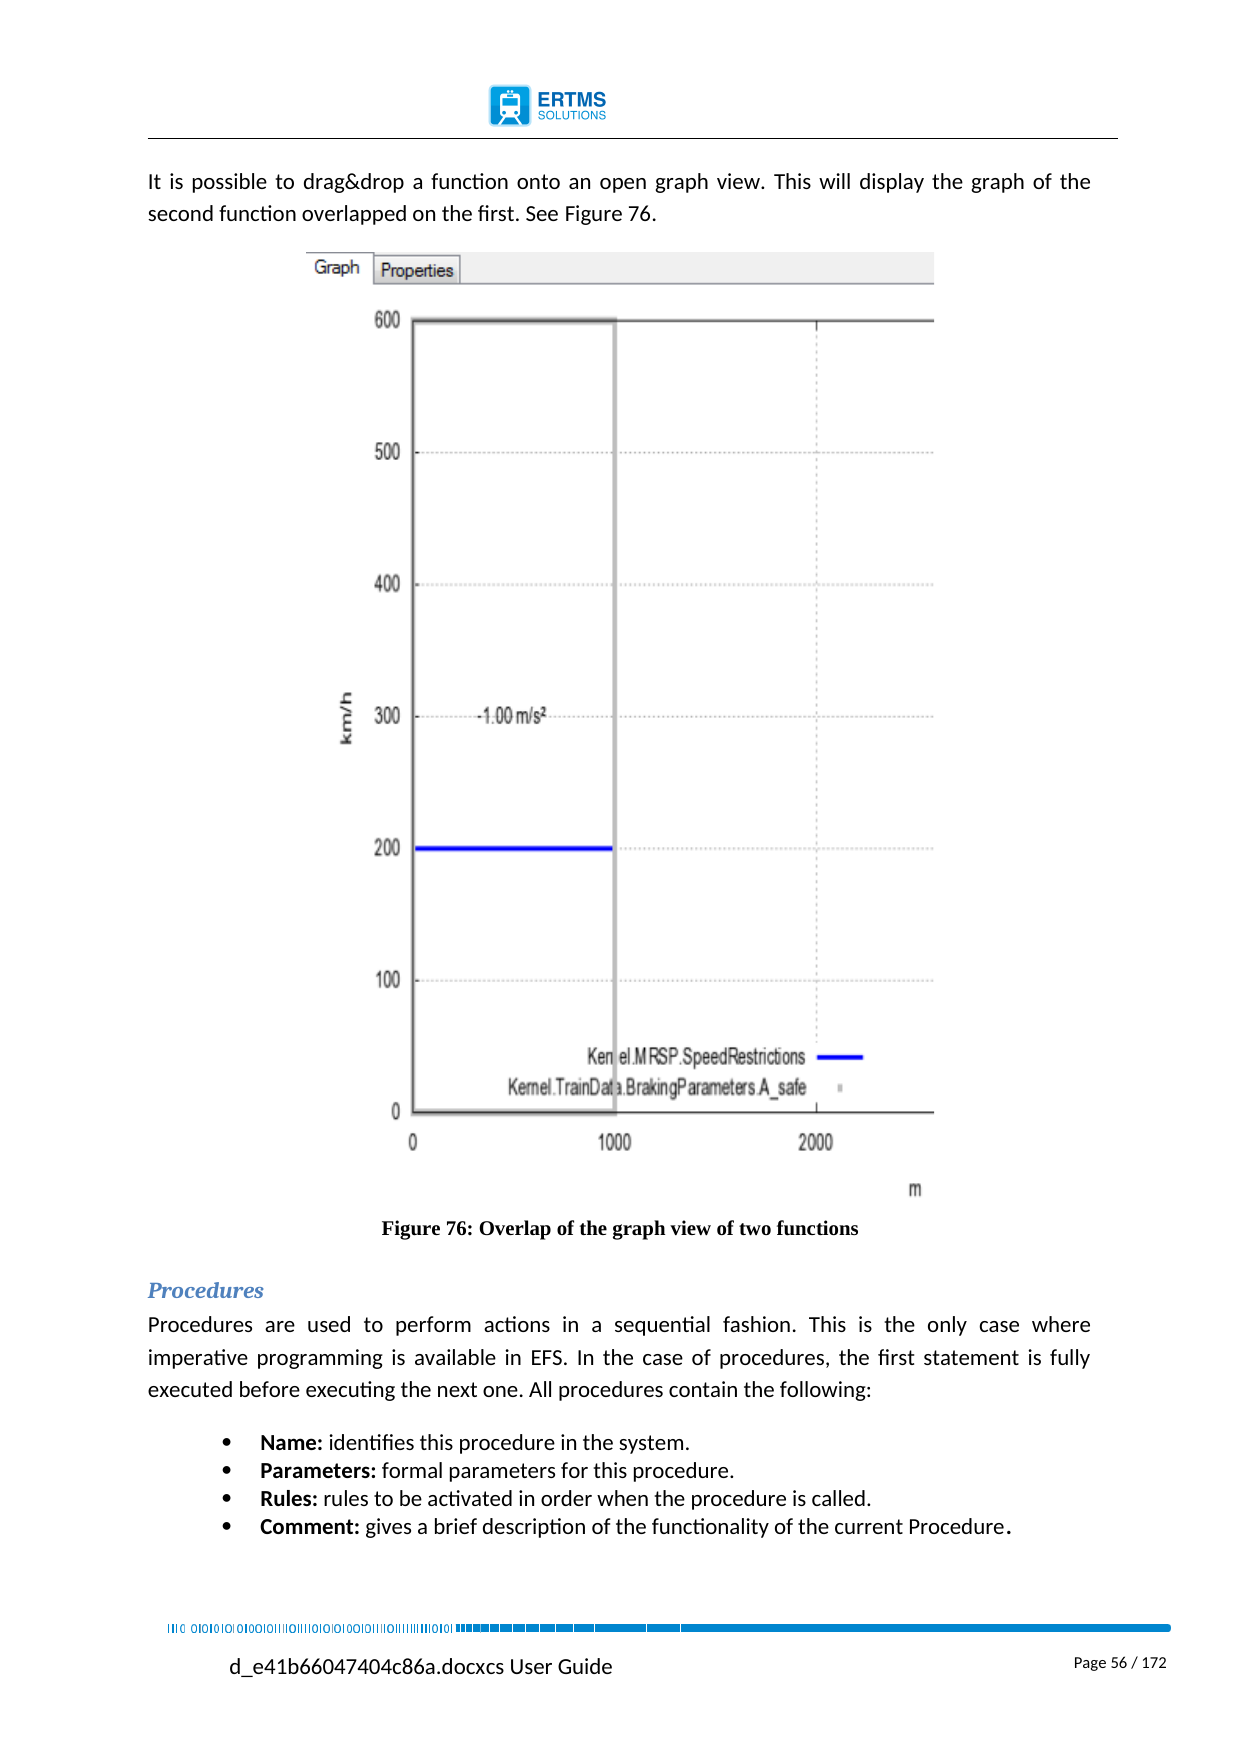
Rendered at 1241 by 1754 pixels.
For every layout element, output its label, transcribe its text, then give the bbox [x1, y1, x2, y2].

picture [477, 73, 617, 138]
list Rules: rules to be activated in order when the procedure is called. [223, 1484, 1093, 1512]
list Comment: gives a brief description of the functionality of the current Procedure. [223, 1512, 1093, 1540]
subtitle Procedures [148, 1278, 1093, 1304]
text Procedures are used to perform actions in a sequential fashion. This is the only case where imperative programming is available in EFS. In the case of procedures, the first statement is fully executed before executing the next one. All procedures contain the following: [148, 1311, 1093, 1403]
text Figure 76: Overlap of the graph view of two functions [148, 1216, 1093, 1240]
list Name: identifies this procedure in the system. [223, 1428, 1093, 1456]
picture [306, 252, 935, 1204]
picture [167, 1624, 1171, 1633]
text It is possible to drag&drop a function onto an open graph view. This will display the graph of the second function overlapped on the first. See Figure 76. [148, 167, 1093, 227]
list Parameters: formal parameters for this procedure. [223, 1456, 1093, 1484]
